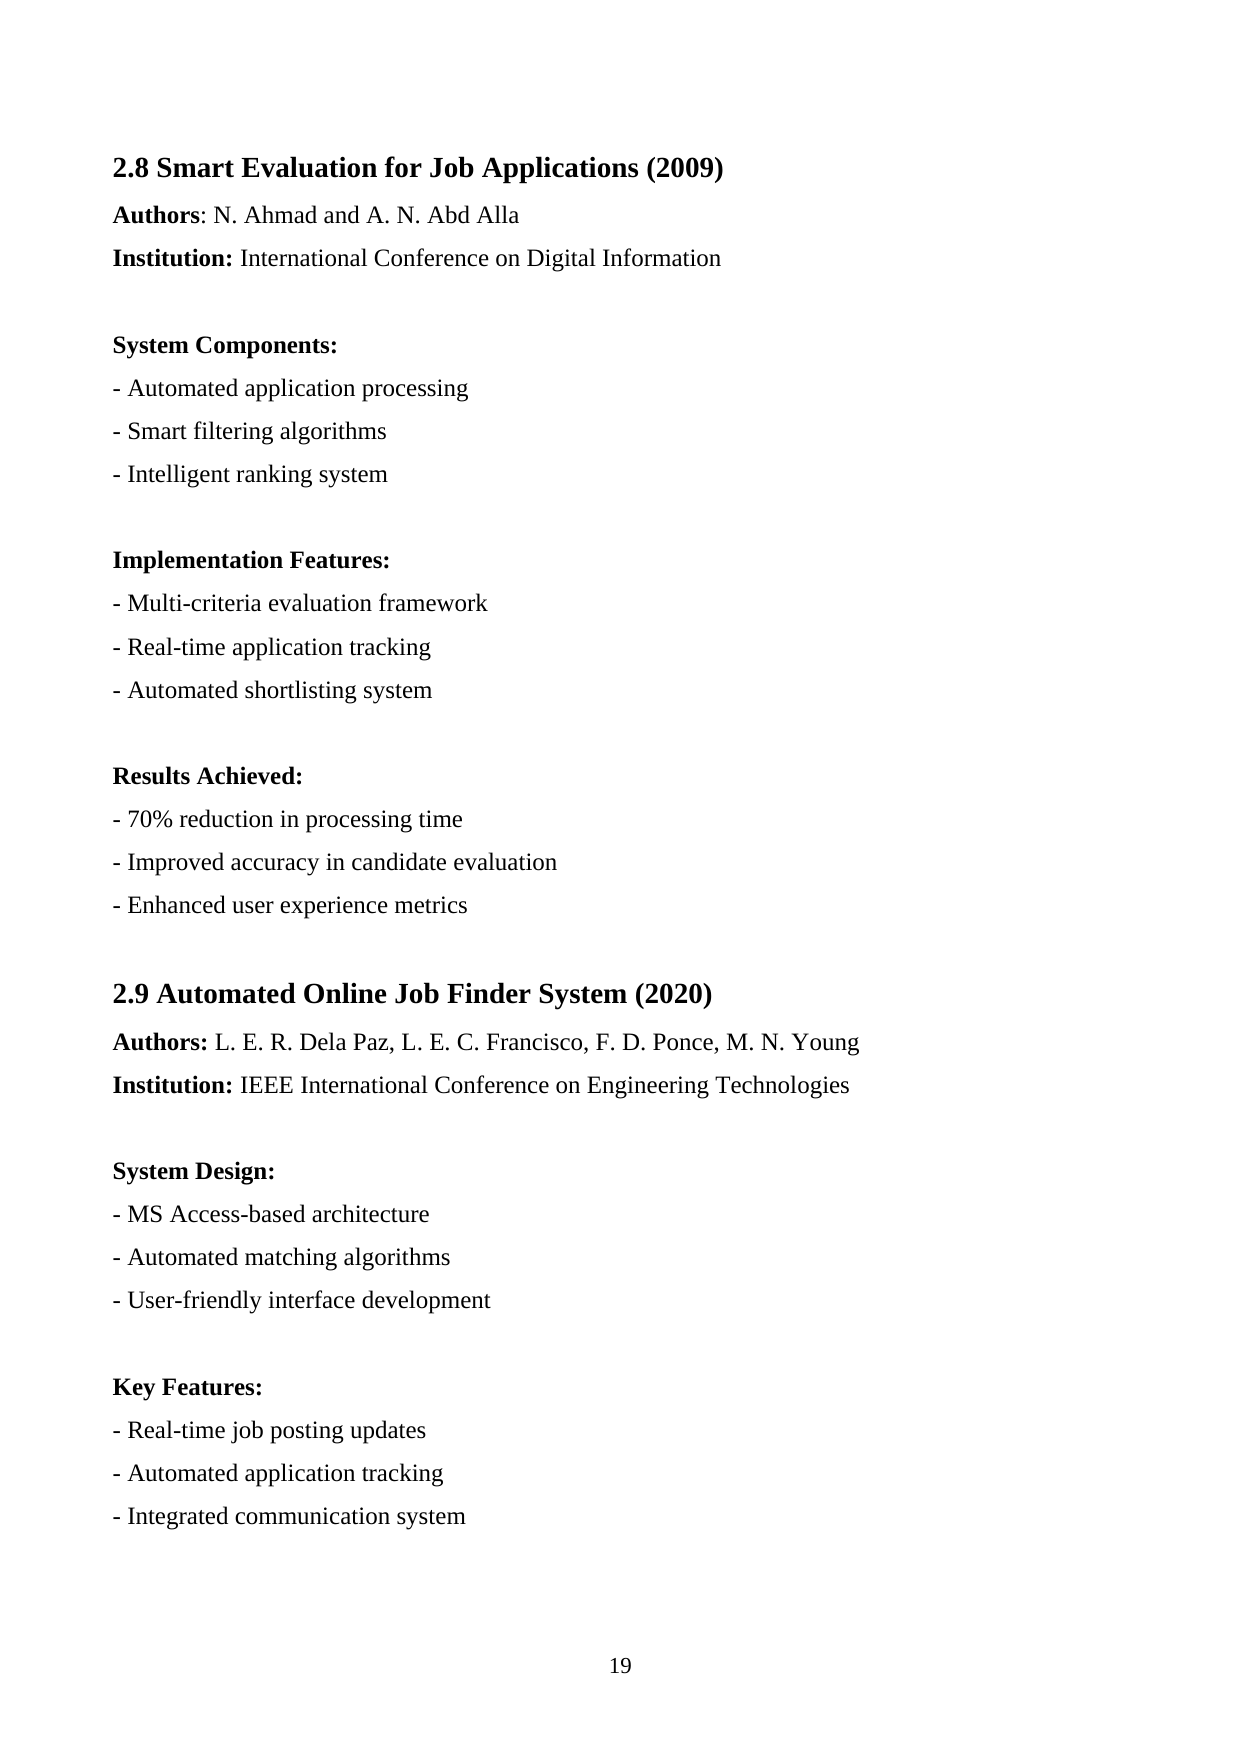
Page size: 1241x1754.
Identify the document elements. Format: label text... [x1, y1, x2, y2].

text - 70% reduction in processing time [112, 804, 1128, 833]
text - Integrated communication system [112, 1501, 1128, 1530]
text - Multi-criteria evaluation framework [112, 588, 1128, 617]
text System Design: [112, 1156, 1128, 1185]
text Authors: L. E. R. Dela Paz, L. E. C. Francisco, F. D. Ponce, M. N. Young [112, 1027, 1128, 1056]
text - Smart filtering algorithms [112, 416, 1128, 445]
text - Enhanced user experience metrics [112, 890, 1128, 919]
text Results Achieved: [112, 761, 1128, 790]
text System Components: [112, 330, 1128, 358]
text - Improved accuracy in candidate evaluation [112, 847, 1128, 876]
text Key Features: [112, 1372, 1128, 1401]
text - Intelligent ranking system [112, 459, 1128, 488]
text - MS Access-based architecture [112, 1199, 1128, 1228]
text Implementation Features: [112, 545, 1128, 574]
text - Real-time application tracking [112, 632, 1128, 660]
text Institution: International Conference on Digital Information [112, 243, 1128, 272]
text Authors: N. Ahmad and A. N. Abd Alla [112, 200, 1128, 229]
text - Automated application tracking [112, 1458, 1128, 1487]
text - Automated application processing [112, 373, 1128, 402]
text - User-friendly interface development [112, 1286, 1128, 1314]
text Institution: IEEE International Conference on Engineering Technologies [112, 1070, 1128, 1099]
text - Automated shortlisting system [112, 675, 1128, 703]
text - Real-time job posting updates [112, 1415, 1128, 1444]
text 2.8 Smart Evaluation for Job Applications (2009) [112, 150, 1128, 183]
text - Automated matching algorithms [112, 1242, 1128, 1271]
text 2.9 Automated Online Job Finder System (2020) [112, 977, 1128, 1010]
